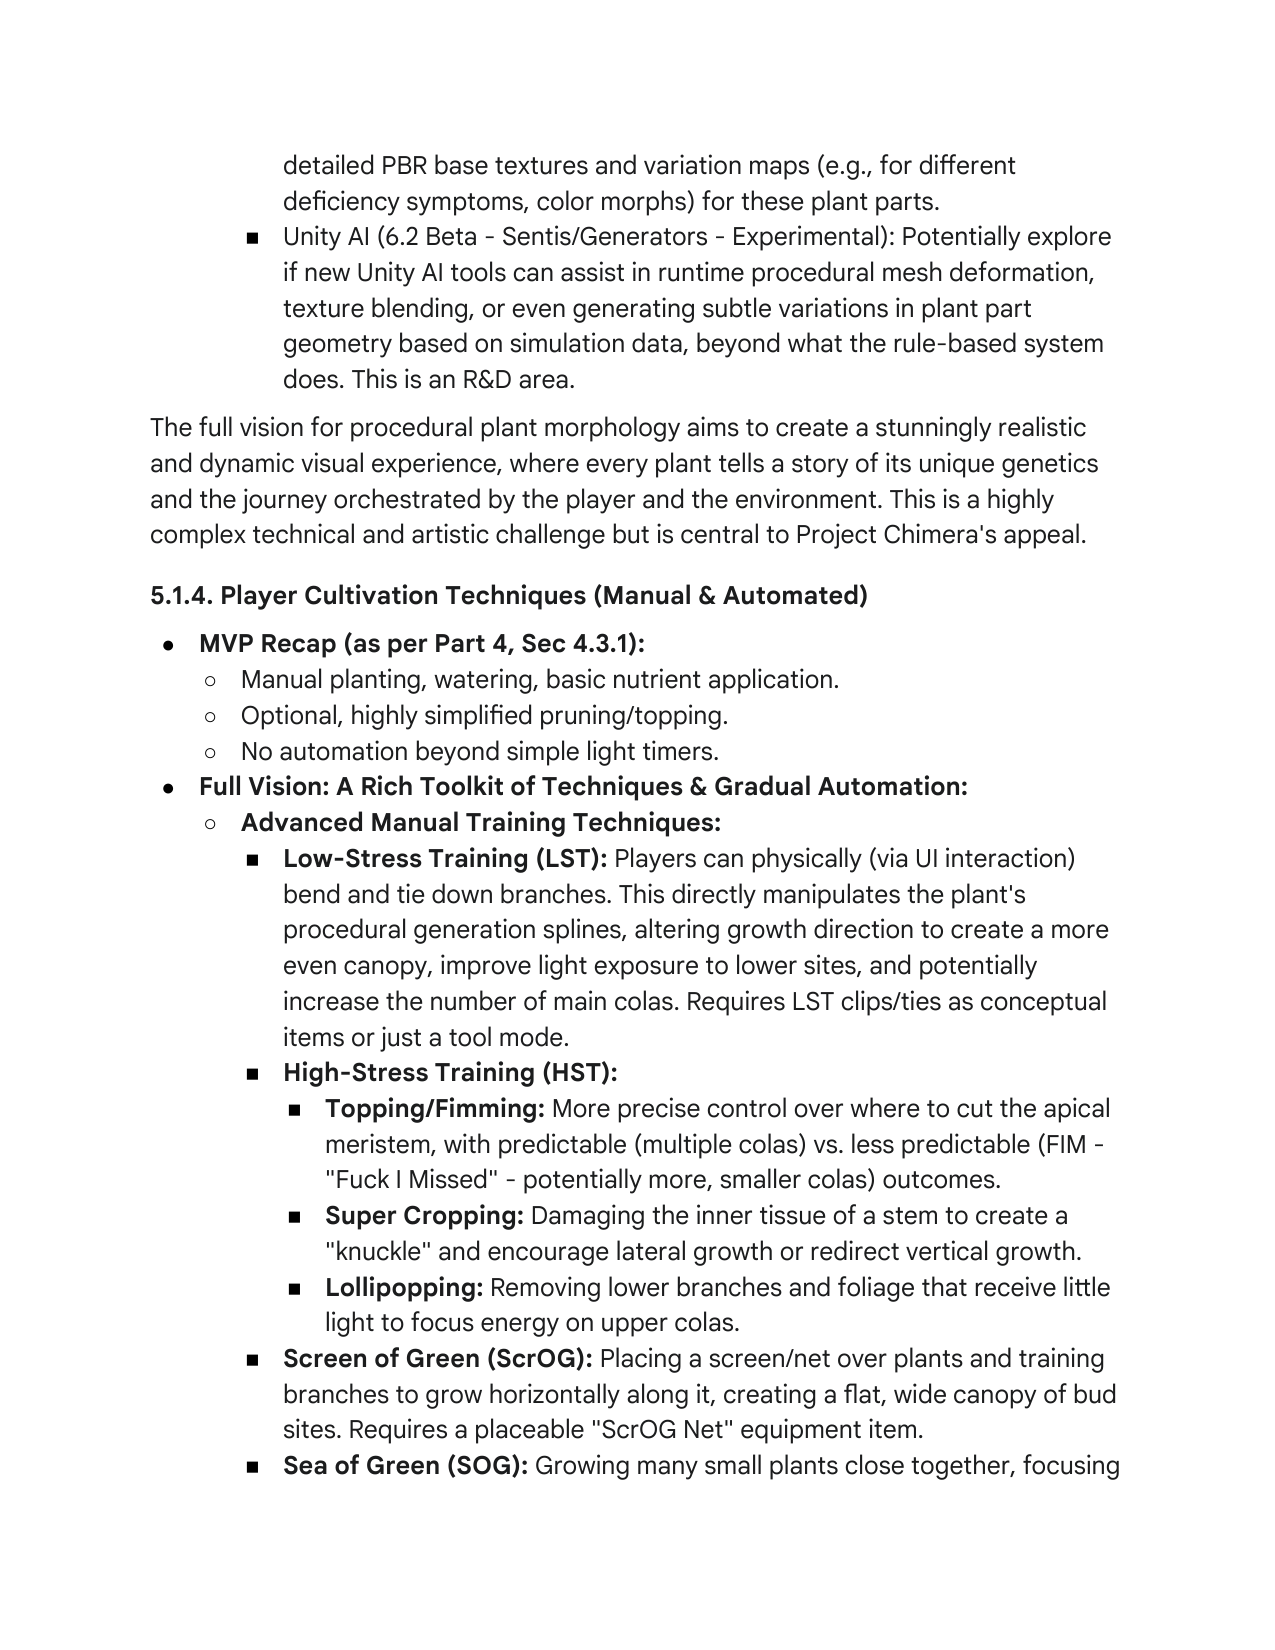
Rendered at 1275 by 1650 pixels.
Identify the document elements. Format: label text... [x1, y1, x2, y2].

list No automation beyond simple light timers. [203, 736, 1125, 767]
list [245, 1451, 1125, 1482]
text 5.1.4. Player Cultivation Techniques (Manual & Automated) [150, 581, 1125, 612]
list Topping/Fimming: More precise control over where to cut the apical meristem, with predictable (multiple colas) vs. less predictable (FIM - "Fuck I Missed" - potentially more, smaller colas) outcomes. [287, 1093, 1125, 1196]
list Lollipopping: Removing lower branches and foliage that receive little light to focus energy on upper colas. [287, 1272, 1125, 1339]
list Advanced Manual Training Techniques: [203, 807, 1125, 839]
list Low-Stress Training (LST): Players can physically (via UI interaction) bend and tie down branches. This directly manipulates the plant's procedural generation splines, altering growth direction to create a more even canopy, improve light exposure to lower sites, and potentially increase the number of main colas. Requires LST clips/ties as conceptual items or just a tool mode. [245, 843, 1125, 1053]
list Screen of Green (ScrOG): Placing a screen/net over plants and training branches to grow horizontally along it, creating a flat, wide canopy of bud sites. Requires a placeable "ScrOG Net" equipment item. [245, 1343, 1125, 1446]
list Manual planting, watering, basic nutrient application. [203, 664, 1125, 696]
list Full Vision: A Rich Toolkit of Techniques & Gradual Automation: [161, 772, 1125, 803]
text The full vision for procedural plant morphology aims to create a stunningly realistic and dynamic visual experience, where every plant tells a story of its unique genetics and the journey orchestrated by the player and the environment. This is a highly complex technical and artistic challenge but is central to Project Chimera's appeal. [150, 413, 1125, 551]
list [245, 150, 1125, 217]
list High-Stress Training (HST): [245, 1057, 1125, 1089]
list Super Cropping: Damaging the inner tissue of a stem to create a "knuckle" and encourage lateral growth or redirect vertical growth. [287, 1200, 1125, 1267]
list Unity AI (6.2 Beta - Sentis/Generators - Experimental): Potentially explore if new Unity AI tools can assist in runtime procedural mesh deformation, texture blending, or even generating subtle variations in plant part geometry based on simulation data, beyond what the rule-based system does. This is an R&D area. [245, 221, 1125, 396]
list Optional, highly simplified pruning/topping. [203, 700, 1125, 732]
list MVP Recap (as per Part 4, Sec 4.3.1): [161, 629, 1125, 660]
